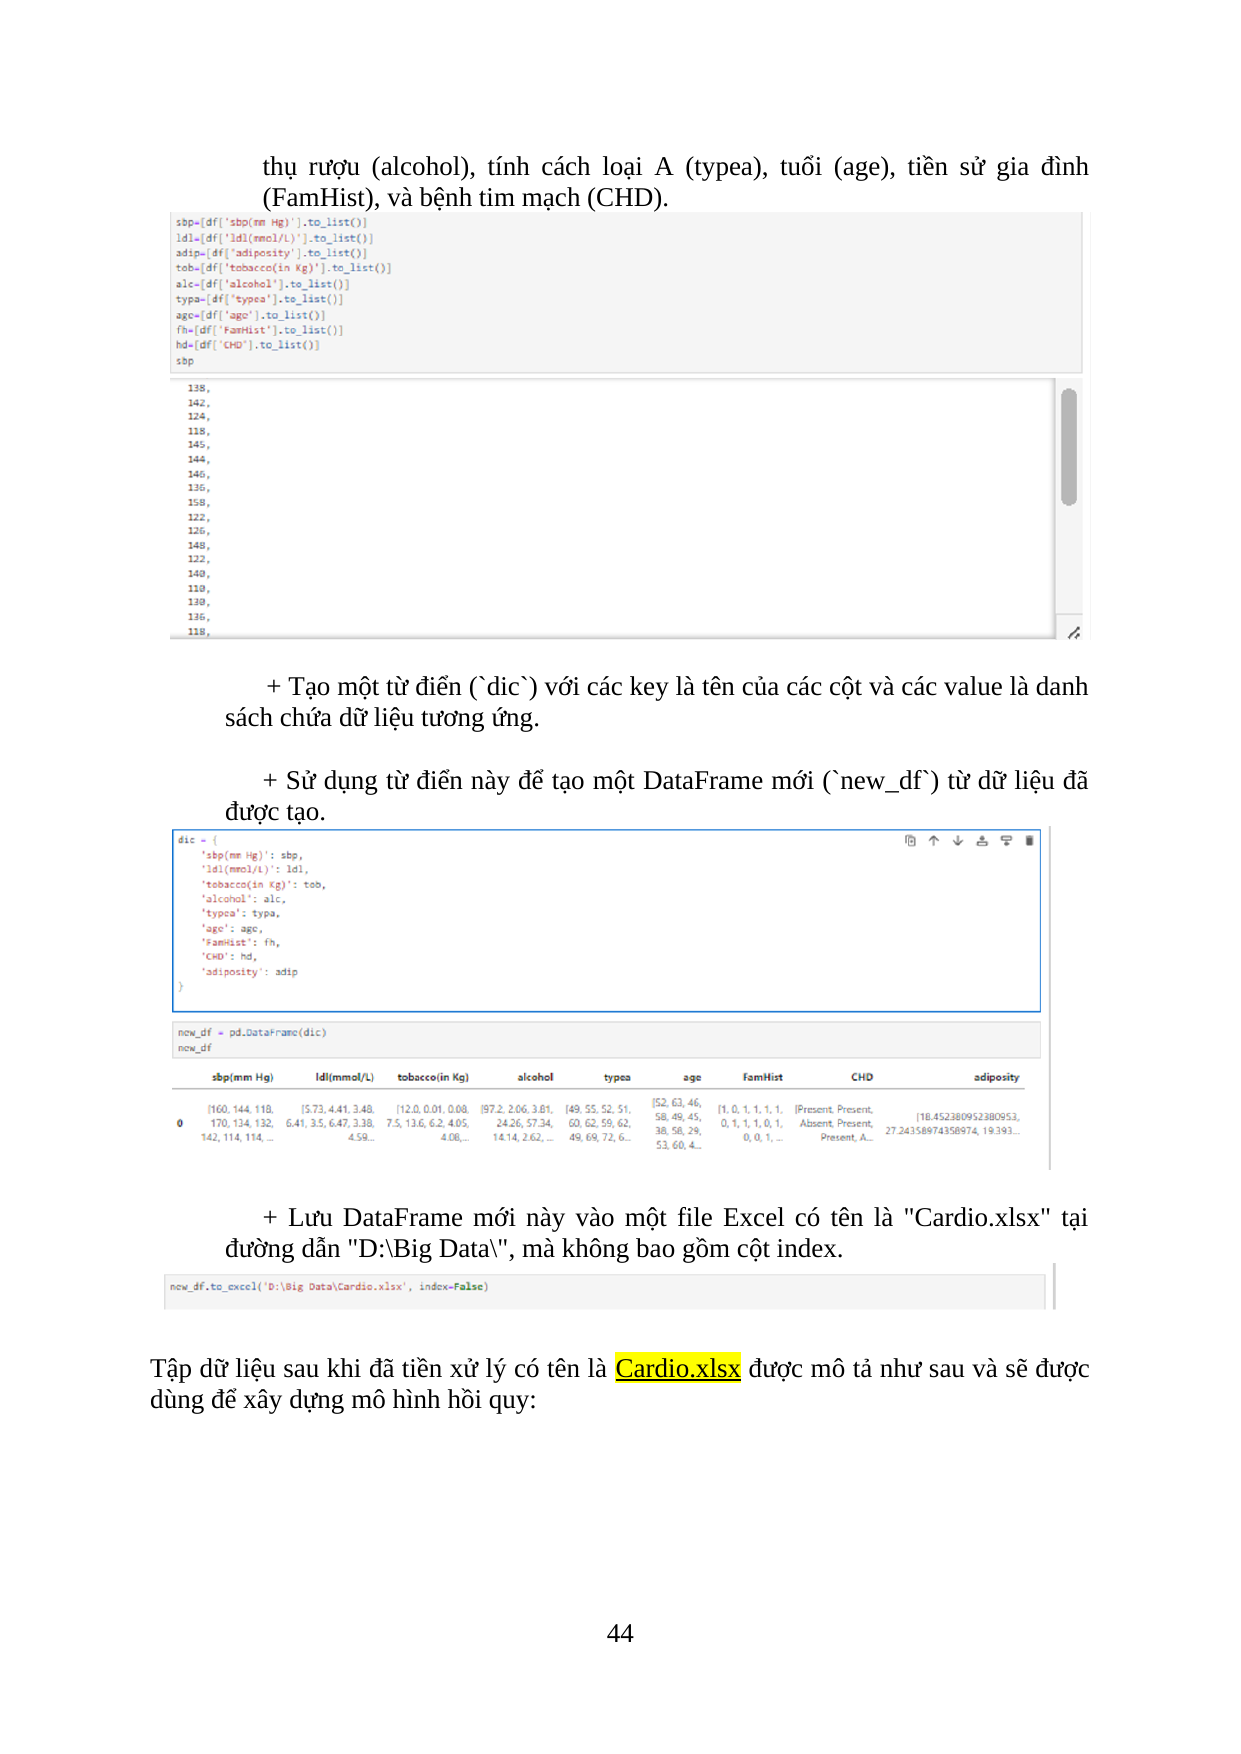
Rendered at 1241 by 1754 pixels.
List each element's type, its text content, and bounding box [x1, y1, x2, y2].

text + Lưu DataFrame mới này vào một file Excel có tên là "Cardio.xlsx" tại đường dẫn "D:\Big Data\", mà không bao gồm cột index. [225, 1201, 1090, 1263]
text + Sử dụng từ điển này để tạo một DataFrame mới (`new_df`) từ dữ liệu đã được tạo. [225, 764, 1090, 826]
picture [150, 1263, 1091, 1321]
picture [150, 212, 1091, 640]
text Tập dữ liệu sau khi đã tiền xử lý có tên là Cardio.xlsx được mô tả như sau và sẽ được dùng để xây dựng mô hình hồi quy: [150, 1352, 1090, 1414]
picture [150, 826, 1091, 1170]
text + Tạo một từ điển (`dic`) với các key là tên của các cột và các value là danh sách chứa dữ liệu tương ứng. [225, 670, 1090, 733]
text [262, 150, 1090, 212]
